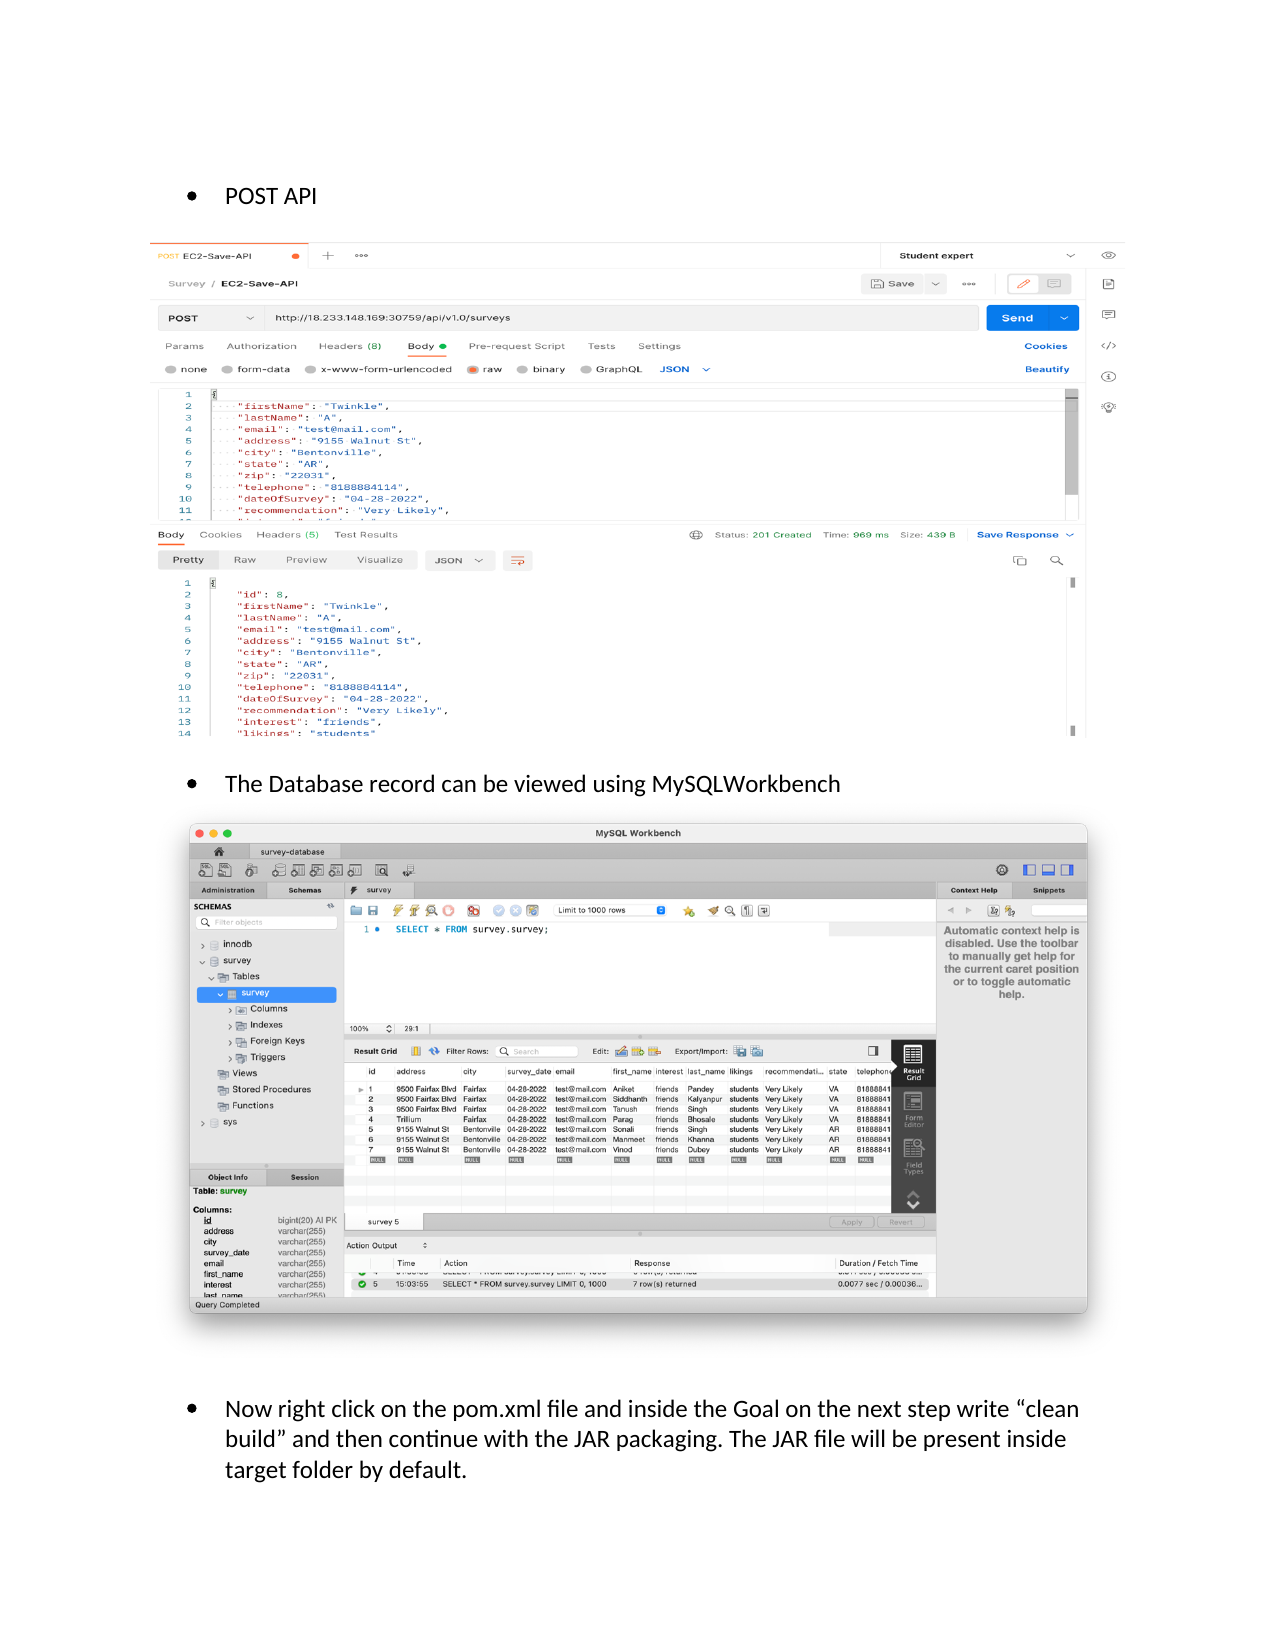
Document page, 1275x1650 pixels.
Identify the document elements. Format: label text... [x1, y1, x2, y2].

list The Database record can be viewed using MySQLWorkbench [187, 768, 1125, 798]
picture [150, 241, 1125, 738]
list Now right click on the pom.xml file and inside the Goal on the next step write “clean build” and then continue with the JAR packaging. The JAR file will be present inside target folder by default. [187, 1393, 1125, 1484]
picture [150, 798, 1125, 1363]
list POST API [187, 181, 1125, 211]
